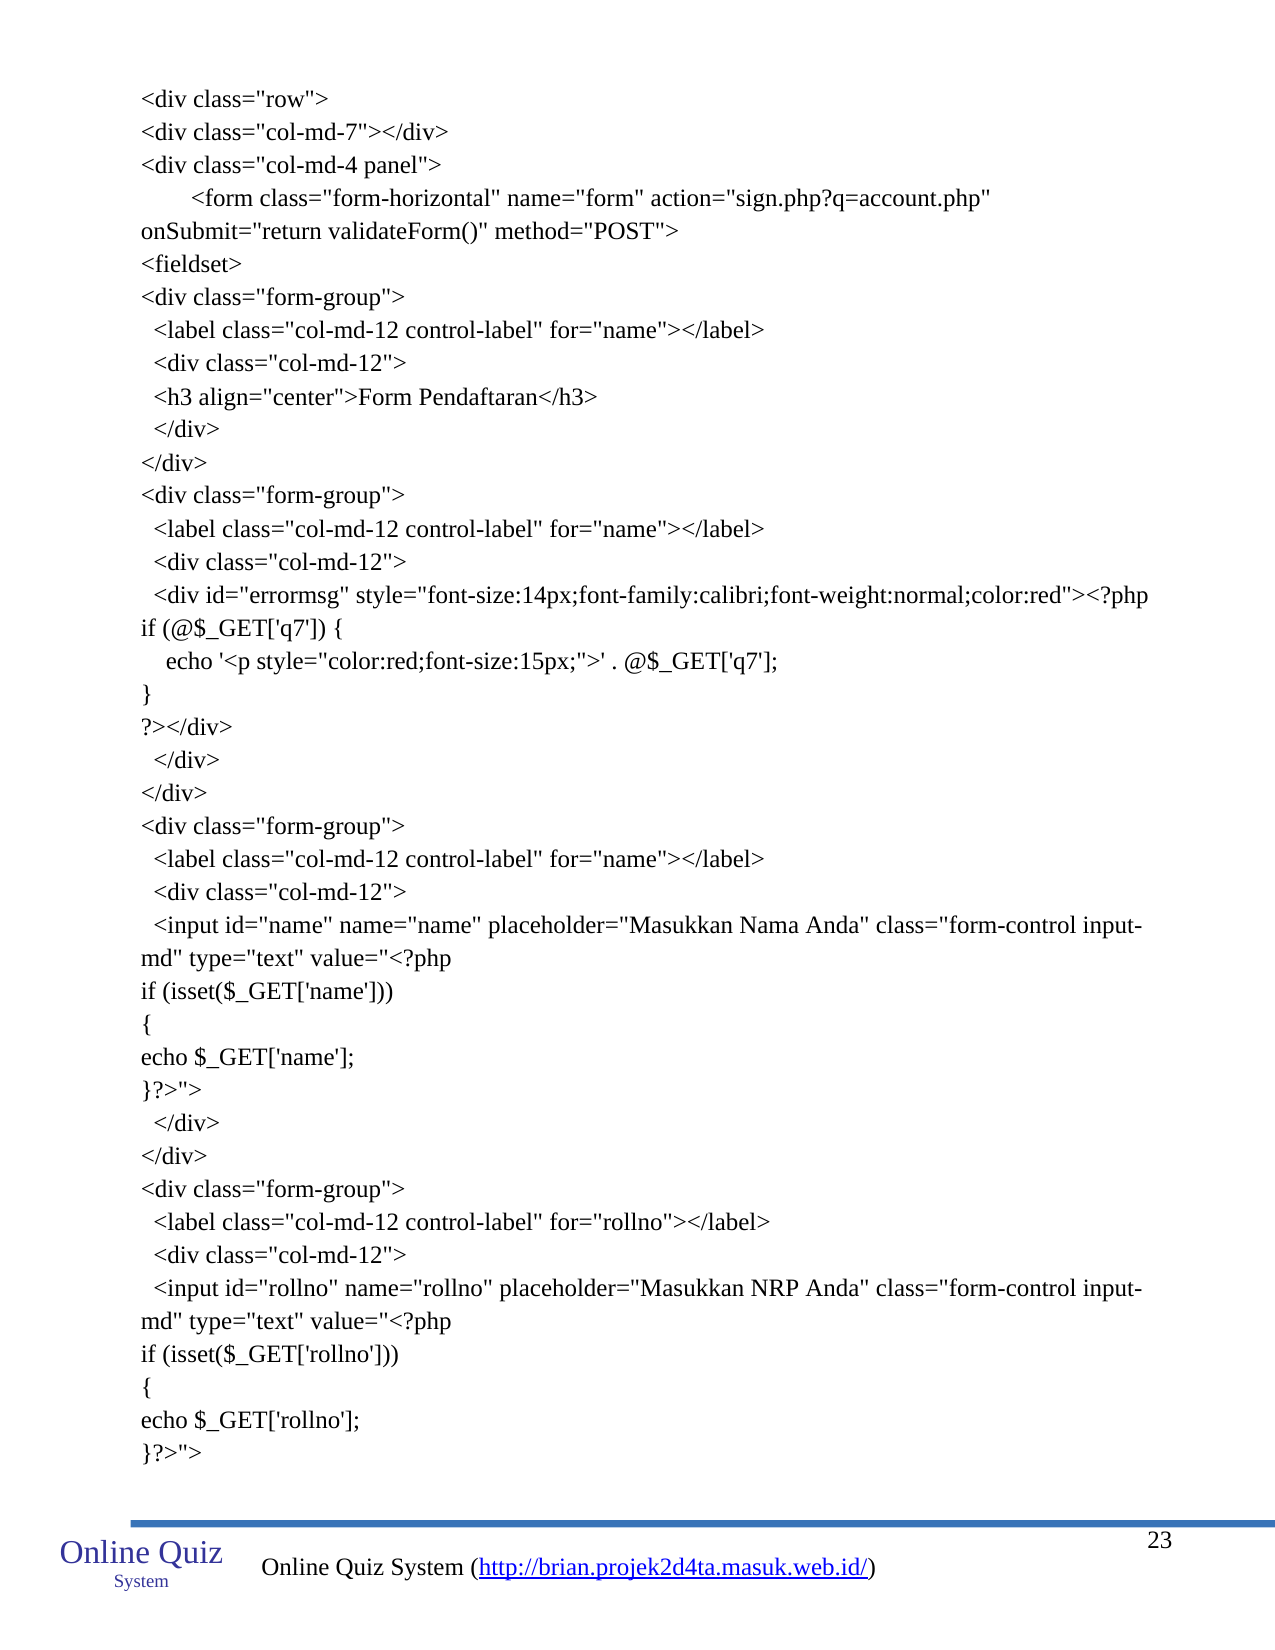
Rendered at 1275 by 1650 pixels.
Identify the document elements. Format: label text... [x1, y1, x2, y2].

text <div class="col-md-4 panel"> [103, 150, 1172, 179]
text <div class="row"> [103, 84, 1172, 113]
text <div id="errormsg" style="font-size:14px;font-family:calibri;font-weight:normal;color:red"><?php [103, 580, 1172, 608]
text { [103, 1009, 1172, 1038]
text <div class="form-group"> [103, 811, 1172, 839]
text <label class="col-md-12 control-label" for="name"></label> [103, 844, 1172, 873]
text { [103, 1372, 1172, 1401]
text <input id="name" name="name" placeholder="Masukkan Nama Anda" class="form-control input-md" type="text" value="<?php [141, 910, 1172, 972]
text echo $_GET['name']; [103, 1042, 1172, 1071]
text <div class="form-group"> [103, 1174, 1172, 1203]
text <div class="col-md-12"> [103, 877, 1172, 906]
text <label class="col-md-12 control-label" for="name"></label> [103, 316, 1172, 344]
text echo $_GET['rollno']; [103, 1405, 1172, 1434]
text <div class="col-md-12"> [103, 1240, 1172, 1269]
text <div class="col-md-12"> [103, 348, 1172, 377]
text <div class="form-group"> [103, 481, 1172, 509]
text <input id="rollno" name="rollno" placeholder="Masukkan NRP Anda" class="form-control input-md" type="text" value="<?php [141, 1273, 1172, 1335]
text } [103, 679, 1172, 707]
text ?></div> [103, 712, 1172, 741]
text <fieldset> [103, 249, 1172, 278]
text <label class="col-md-12 control-label" for="name"></label> [103, 514, 1172, 542]
text </div> [103, 414, 1172, 443]
text <h3 align="center">Form Pendaftaran</h3> [103, 382, 1172, 410]
text }?>"> [103, 1438, 1172, 1467]
text <div class="col-md-7"></div> [103, 117, 1172, 146]
text </div> [103, 1141, 1172, 1170]
text if (@$_GET['q7']) { [103, 613, 1172, 641]
text </div> [103, 778, 1172, 807]
text <div class="col-md-12"> [103, 547, 1172, 575]
text </div> [103, 745, 1172, 773]
text if (isset($_GET['rollno'])) [103, 1339, 1172, 1368]
text <div class="form-group"> [103, 282, 1172, 311]
text }?>"> [103, 1075, 1172, 1104]
text </div> [103, 448, 1172, 476]
text <form class="form-horizontal" name="form" action="sign.php?q=account.php" onSubmit="return validateForm()" method="POST"> [141, 183, 1172, 245]
text if (isset($_GET['name'])) [103, 976, 1172, 1005]
text </div> [103, 1108, 1172, 1137]
text <label class="col-md-12 control-label" for="rollno"></label> [103, 1207, 1172, 1236]
text echo '<p style="color:red;font-size:15px;">' . @$_GET['q7']; [103, 646, 1172, 674]
